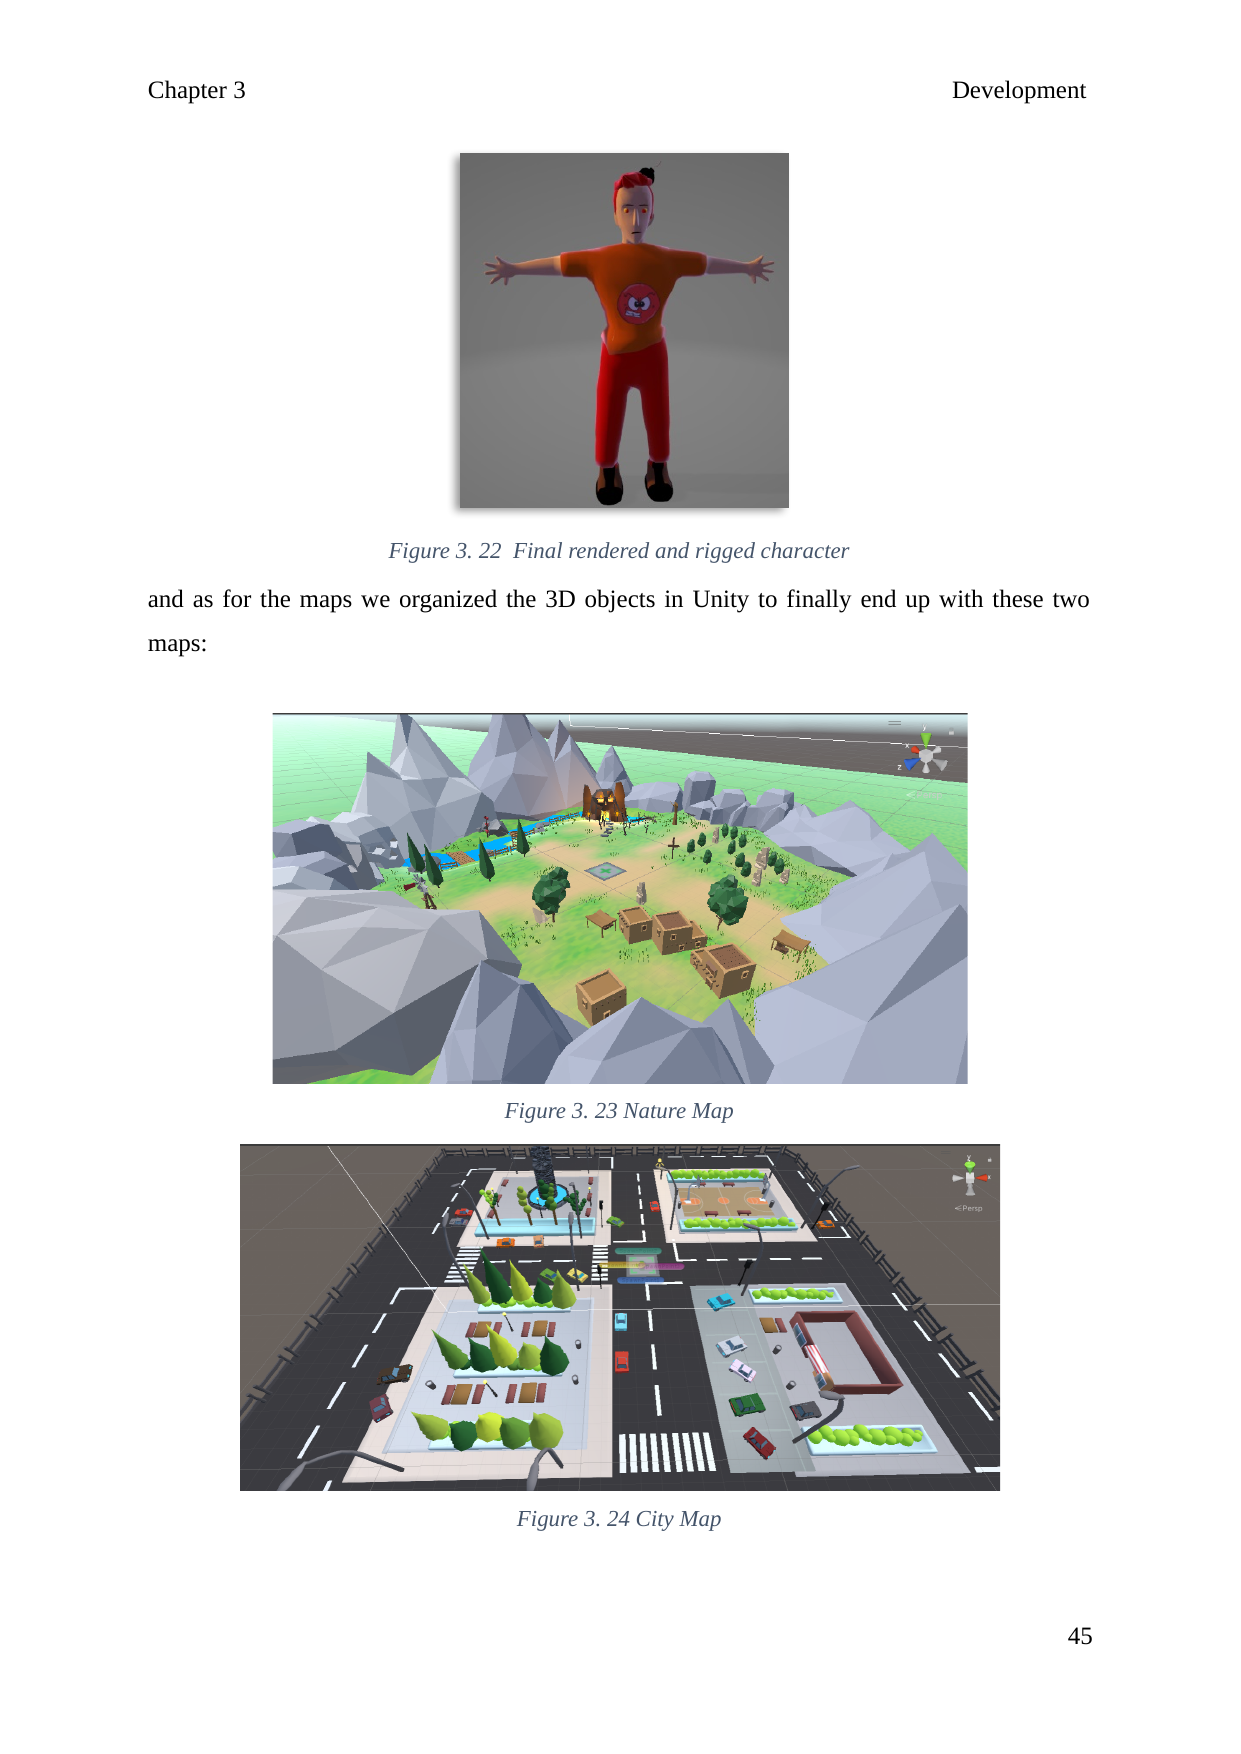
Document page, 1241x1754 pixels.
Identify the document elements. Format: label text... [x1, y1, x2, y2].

text Figure 3. 22 Final rendered and rigged character [148, 537, 1092, 564]
text and as for the maps we organized the 3D objects in Unity to finally end up with these two maps: [148, 584, 1092, 656]
picture [460, 153, 789, 508]
picture [240, 1144, 1001, 1491]
picture [272, 713, 968, 1084]
text Figure 3. 23 Nature Map [148, 1098, 1092, 1124]
text Figure 3. 24 City Map [148, 1505, 1092, 1532]
